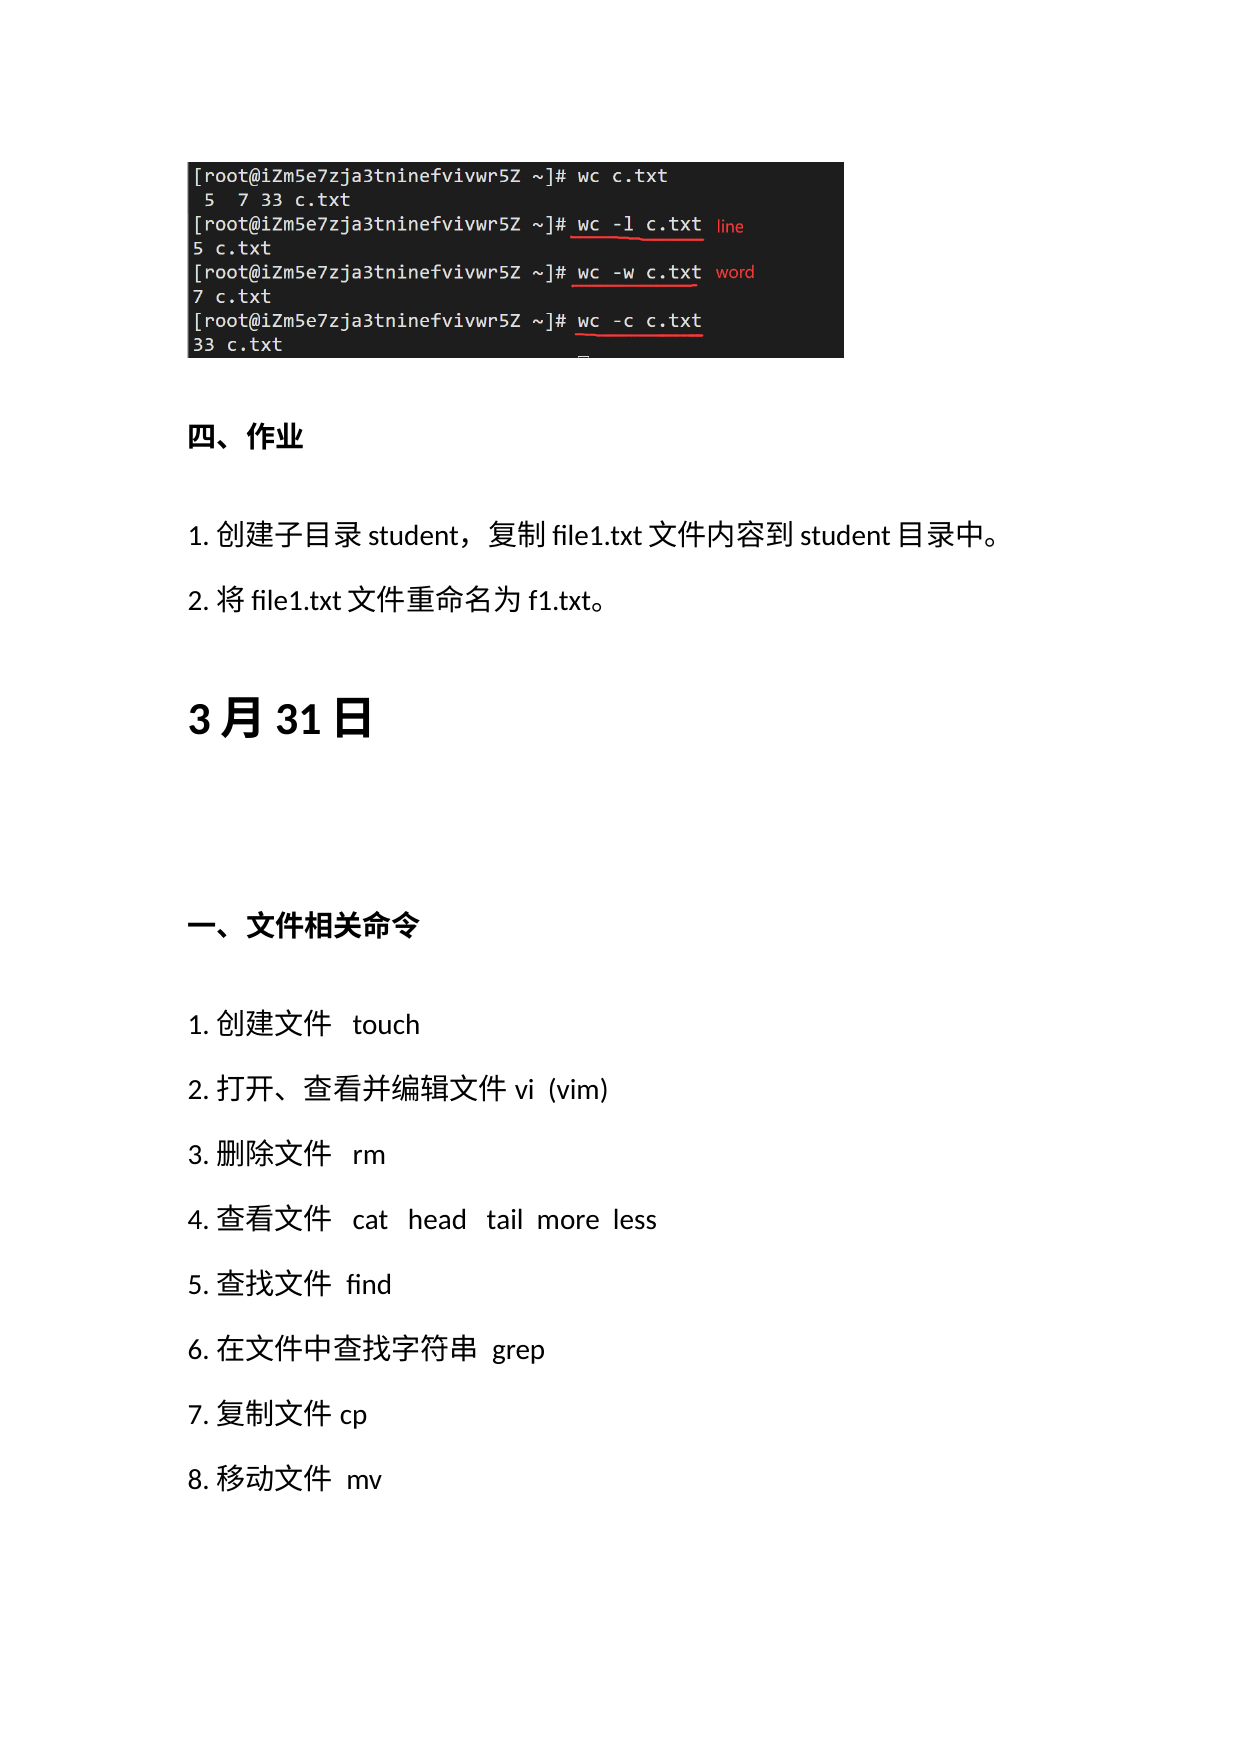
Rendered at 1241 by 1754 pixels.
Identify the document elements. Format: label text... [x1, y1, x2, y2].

text 1. 创建子目录student，复制file1.txt文件内容到student目录中。 [187, 501, 1053, 566]
text 3. 删除文件 rm [187, 1119, 1053, 1184]
picture [187, 162, 844, 358]
text 2. 打开、查看并编辑文件 vi (vim) [187, 1054, 1053, 1119]
text 2. 将file1.txt文件重命名为f1.txt。 [187, 566, 1053, 631]
subtitle 一、文件相关命令 [187, 891, 1053, 956]
text 5. 查找文件 find [187, 1249, 1053, 1314]
subtitle 四、作业 [187, 402, 1053, 467]
subtitle 3月31日 [187, 666, 1053, 763]
text 4. 查看文件 cat head tail more less [187, 1184, 1053, 1249]
text 8. 移动文件 mv [187, 1444, 1053, 1509]
text 7. 复制文件 cp [187, 1379, 1053, 1444]
text 6. 在文件中查找字符串 grep [187, 1314, 1053, 1379]
text 1. 创建文件 touch [187, 989, 1053, 1054]
